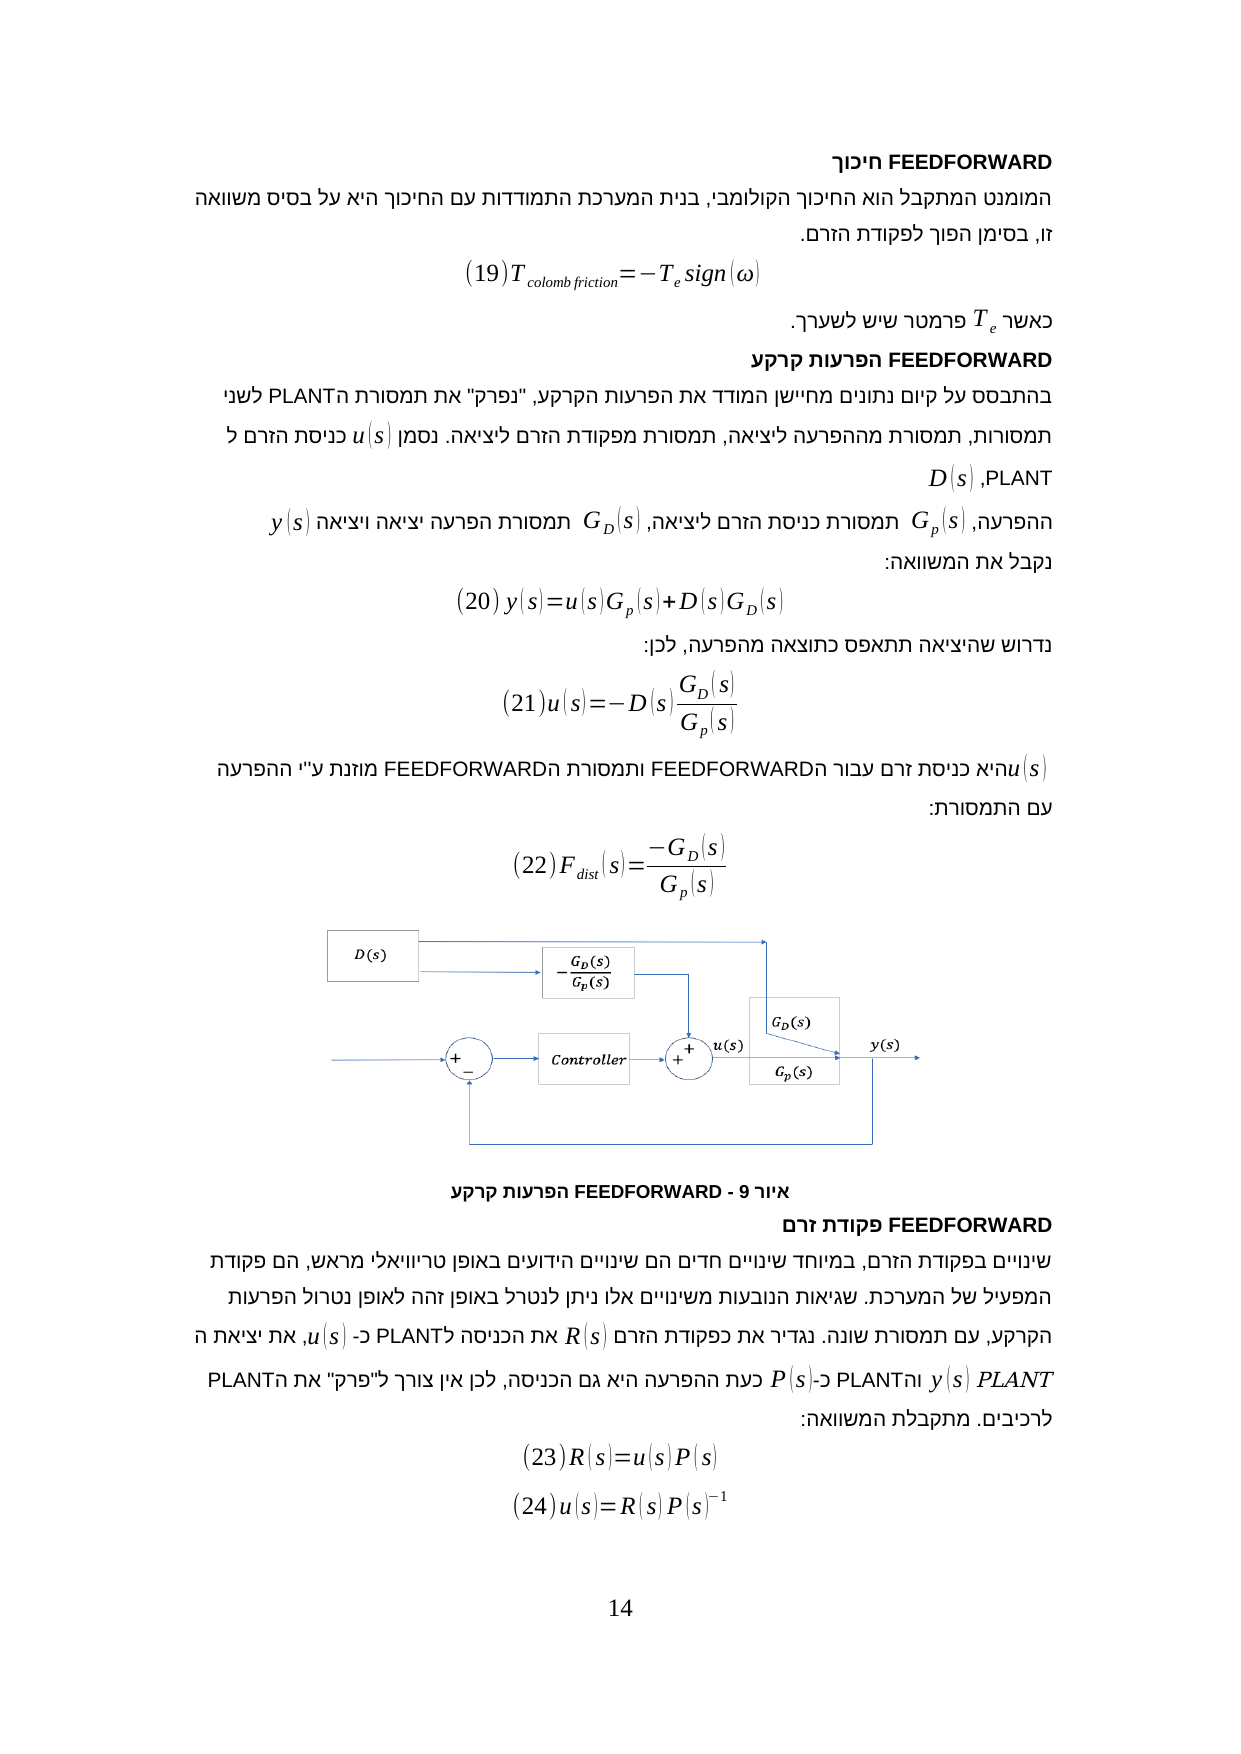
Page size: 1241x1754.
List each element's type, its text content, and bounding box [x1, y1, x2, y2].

text נדרוש שהיציאה תתאפס כתוצאה מהפרעה, לכן: [187, 633, 1053, 657]
text FEEDFORWARD פקודת זרם [187, 1213, 1053, 1237]
text נקבל את המשוואה: [187, 550, 1053, 574]
text שינויים בפקודת הזרם, במיוחד שינויים חדים הם שינויים הידועים באופן טריוויאלי מראש, הם פקודת המפעיל של המערכת. שגיאות הנובעות משינויים אלו ניתן לנטרל באופן זהה לאופן נטרול הפרעות הקרקע, עם תמסורת שונה. נגדיר את כפקודת הזרם את הכניסה לPLANT כ- , את יציאת הPLANT והPLANT כ- כעת ההפרעה היא גם הכניסה, לכן אין צורך ל"פרק" את הPLANT לרכיבים. מתקבלת המשוואה: [187, 1249, 1053, 1430]
text FEEDFORWARD הפרעות קרקע [187, 348, 1053, 372]
text ההפרעה, תמסורת כניסת הזרם ליציאה, תמסורת הפרעה יציאה ויציאה [187, 505, 1053, 538]
text FEEDFORWARD חיכוך [187, 150, 1053, 174]
text כאשר פרמטר שיש לשערך. [187, 305, 1053, 336]
text היא כניסת זרם עבור הFEEDFORWARD ותמסורת הFEEDFORWARD מוזנת ע''י ההפרעה עם התמסורת: [187, 753, 1053, 819]
text המומנט המתקבל הוא החיכוך הקולומבי, בנית המערכת התמודדות עם החיכוך היא על בסיס משוואה זו, בסימן הפוך לפקודת הזרם. [187, 186, 1053, 246]
text איור 9 - FEEDFORWARD הפרעות קרקע [187, 1181, 1053, 1202]
picture [307, 915, 933, 1167]
text בהתבסס על קיום נתונים מחיישן המודד את הפרעות הקרקע, "נפרק" את תמסורת הPLANT לשני תמסורות, תמסורת מההפרעה ליציאה, תמסורת מפקודת הזרם ליציאה. נסמן כניסת הזרם לPLANT, [187, 384, 1053, 493]
